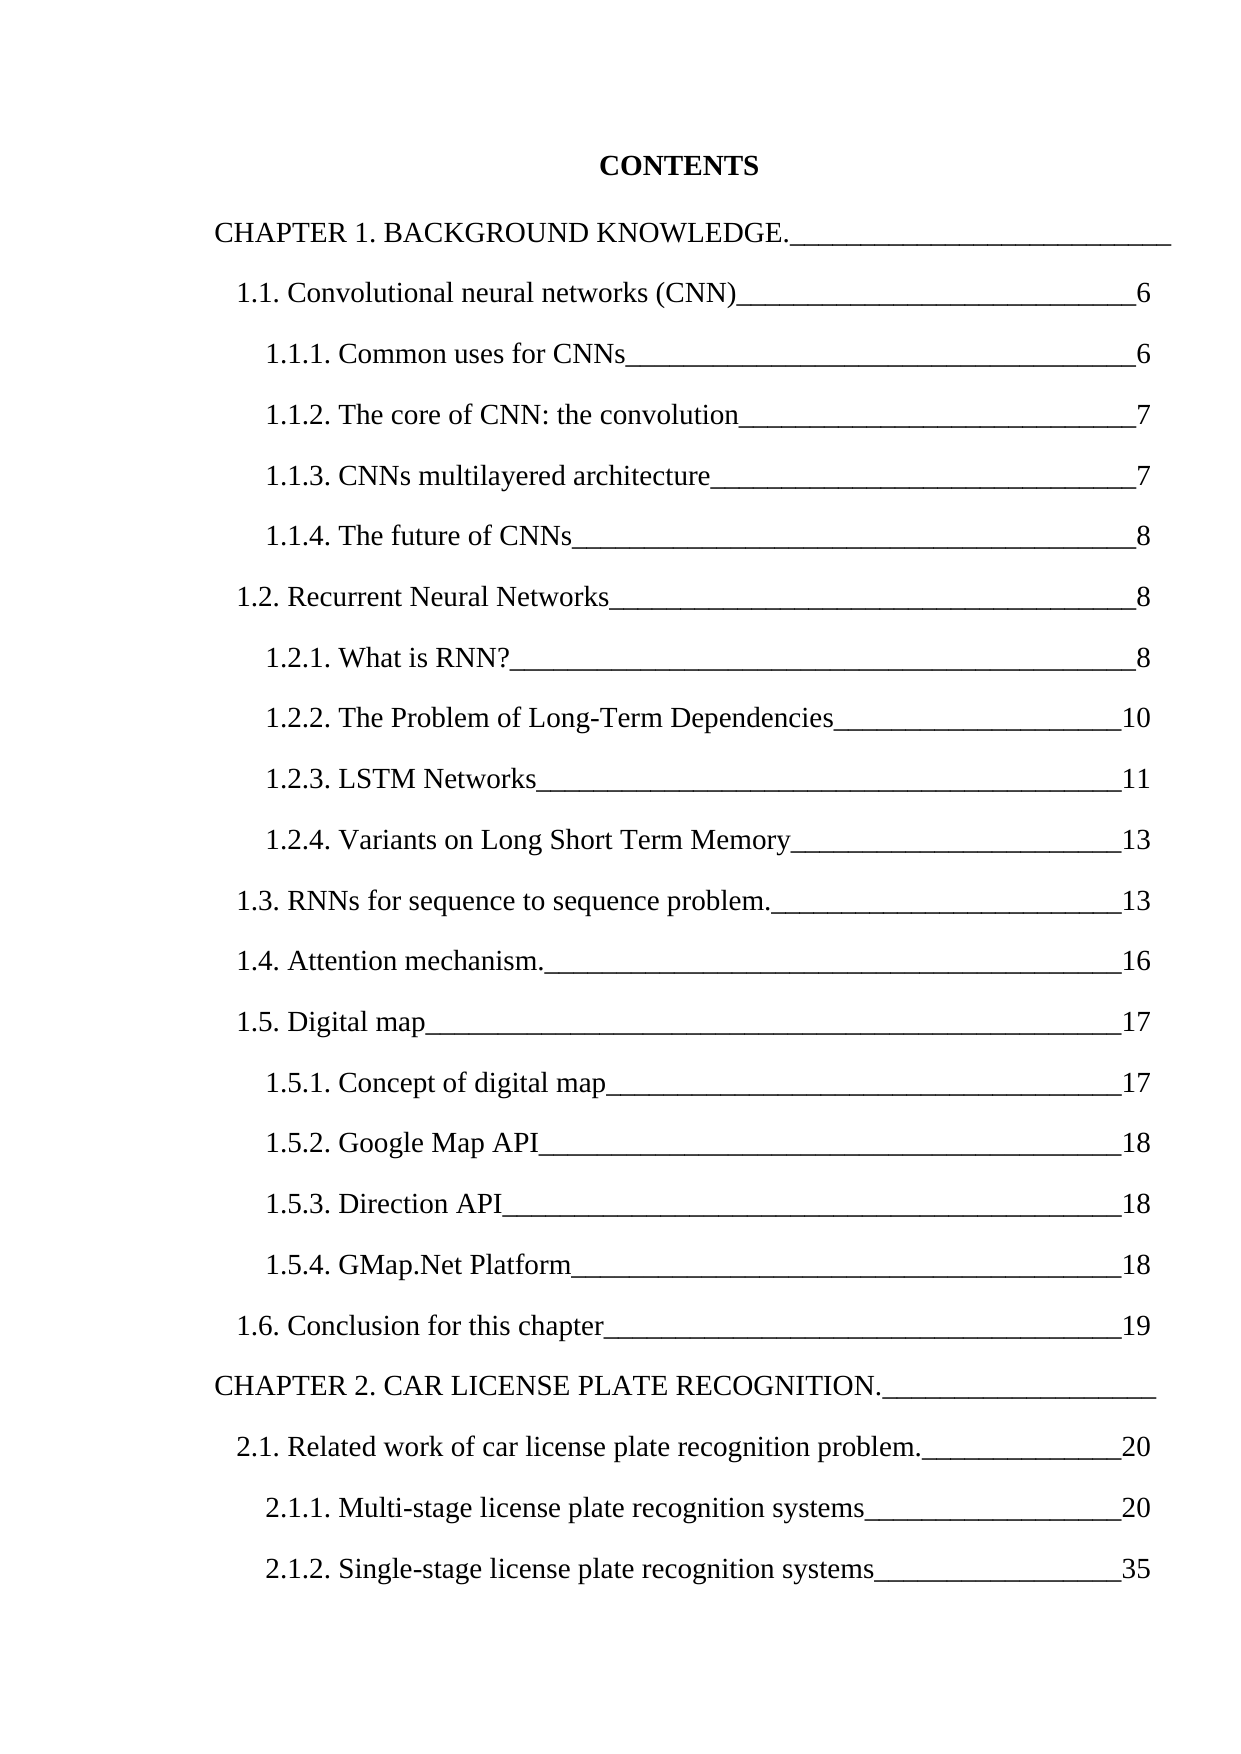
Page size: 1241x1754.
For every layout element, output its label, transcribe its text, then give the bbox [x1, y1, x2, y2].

text 1.1.2. The core of CNN: the convolution 7 [265, 397, 1152, 430]
text 1.2.1. What is RNN? 8 [265, 640, 1152, 673]
text 1.1.1. Common uses for CNNs 6 [265, 336, 1152, 370]
text 1.2.4. Variants on Long Short Term Memory 13 [265, 822, 1152, 856]
text 1.5. Digital map 17 [236, 1004, 1152, 1038]
text CONTENTS [207, 148, 1152, 181]
text 2.1.1. Multi-stage license plate recognition systems 20 [265, 1490, 1152, 1523]
text 1.5.2. Google Map API 18 [265, 1126, 1152, 1159]
text 1.5.1. Concept of digital map 17 [265, 1065, 1152, 1098]
text 1.2. Recurrent Neural Networks 8 [236, 579, 1152, 613]
text 1.4. Attention mechanism. 16 [236, 943, 1152, 977]
text 2.1.2. Single-stage license plate recognition systems 35 [265, 1551, 1152, 1584]
text 1.1.4. The future of CNNs 8 [265, 518, 1152, 552]
text 1.2.2. The Problem of Long-Term Dependencies 10 [265, 701, 1152, 734]
text 1.1.3. CNNs multilayered architecture 7 [265, 458, 1152, 491]
text 1.3. RNNs for sequence to sequence problem. 13 [236, 883, 1152, 916]
text 1.2.3. LSTM Networks 11 [265, 761, 1152, 795]
text 1.5.3. Direction API 18 [265, 1186, 1152, 1220]
text 2.1. Related work of car license plate recognition problem. 20 [236, 1429, 1152, 1463]
text 1.6. Conclusion for this chapter 19 [236, 1308, 1152, 1341]
text CHAPTER 1. BACKGROUND KNOWLEDGE. 6 [207, 215, 1152, 248]
text 1.1. Convolutional neural networks (CNN) 6 [236, 275, 1152, 309]
text 1.5.4. GMap.Net Platform 18 [265, 1247, 1152, 1281]
text CHAPTER 2. CAR LICENSE PLATE RECOGNITION. 20 [207, 1368, 1152, 1402]
